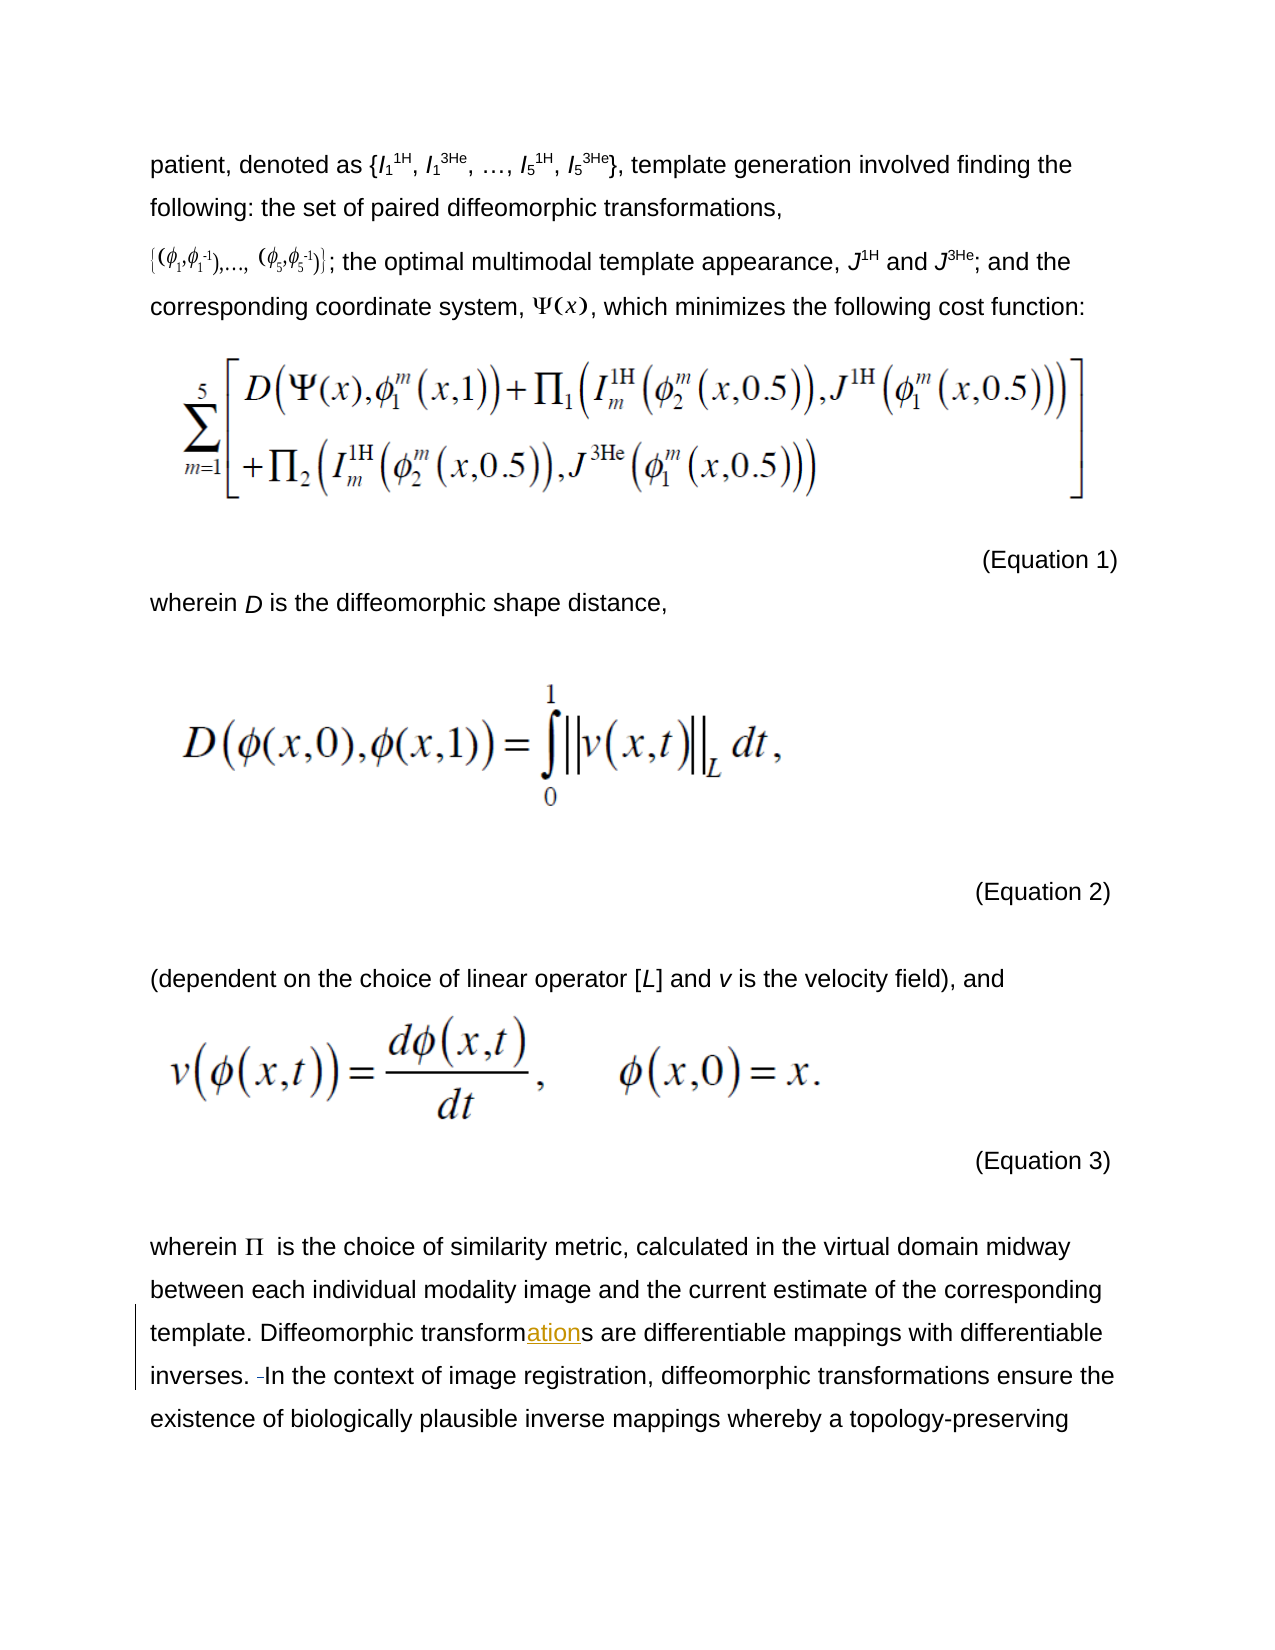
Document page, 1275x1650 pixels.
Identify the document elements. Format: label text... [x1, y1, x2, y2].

text (Equation 1) [150, 544, 1125, 573]
text (dependent on the choice of linear operator [L] and v is the velocity field), and [150, 963, 1125, 992]
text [150, 150, 1125, 321]
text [150, 1232, 1125, 1433]
text (Equation 2) [150, 877, 1125, 906]
text (Equation 3) [150, 1146, 1125, 1174]
text wherein D is the diffeomorphic shape distance, [150, 588, 1125, 619]
